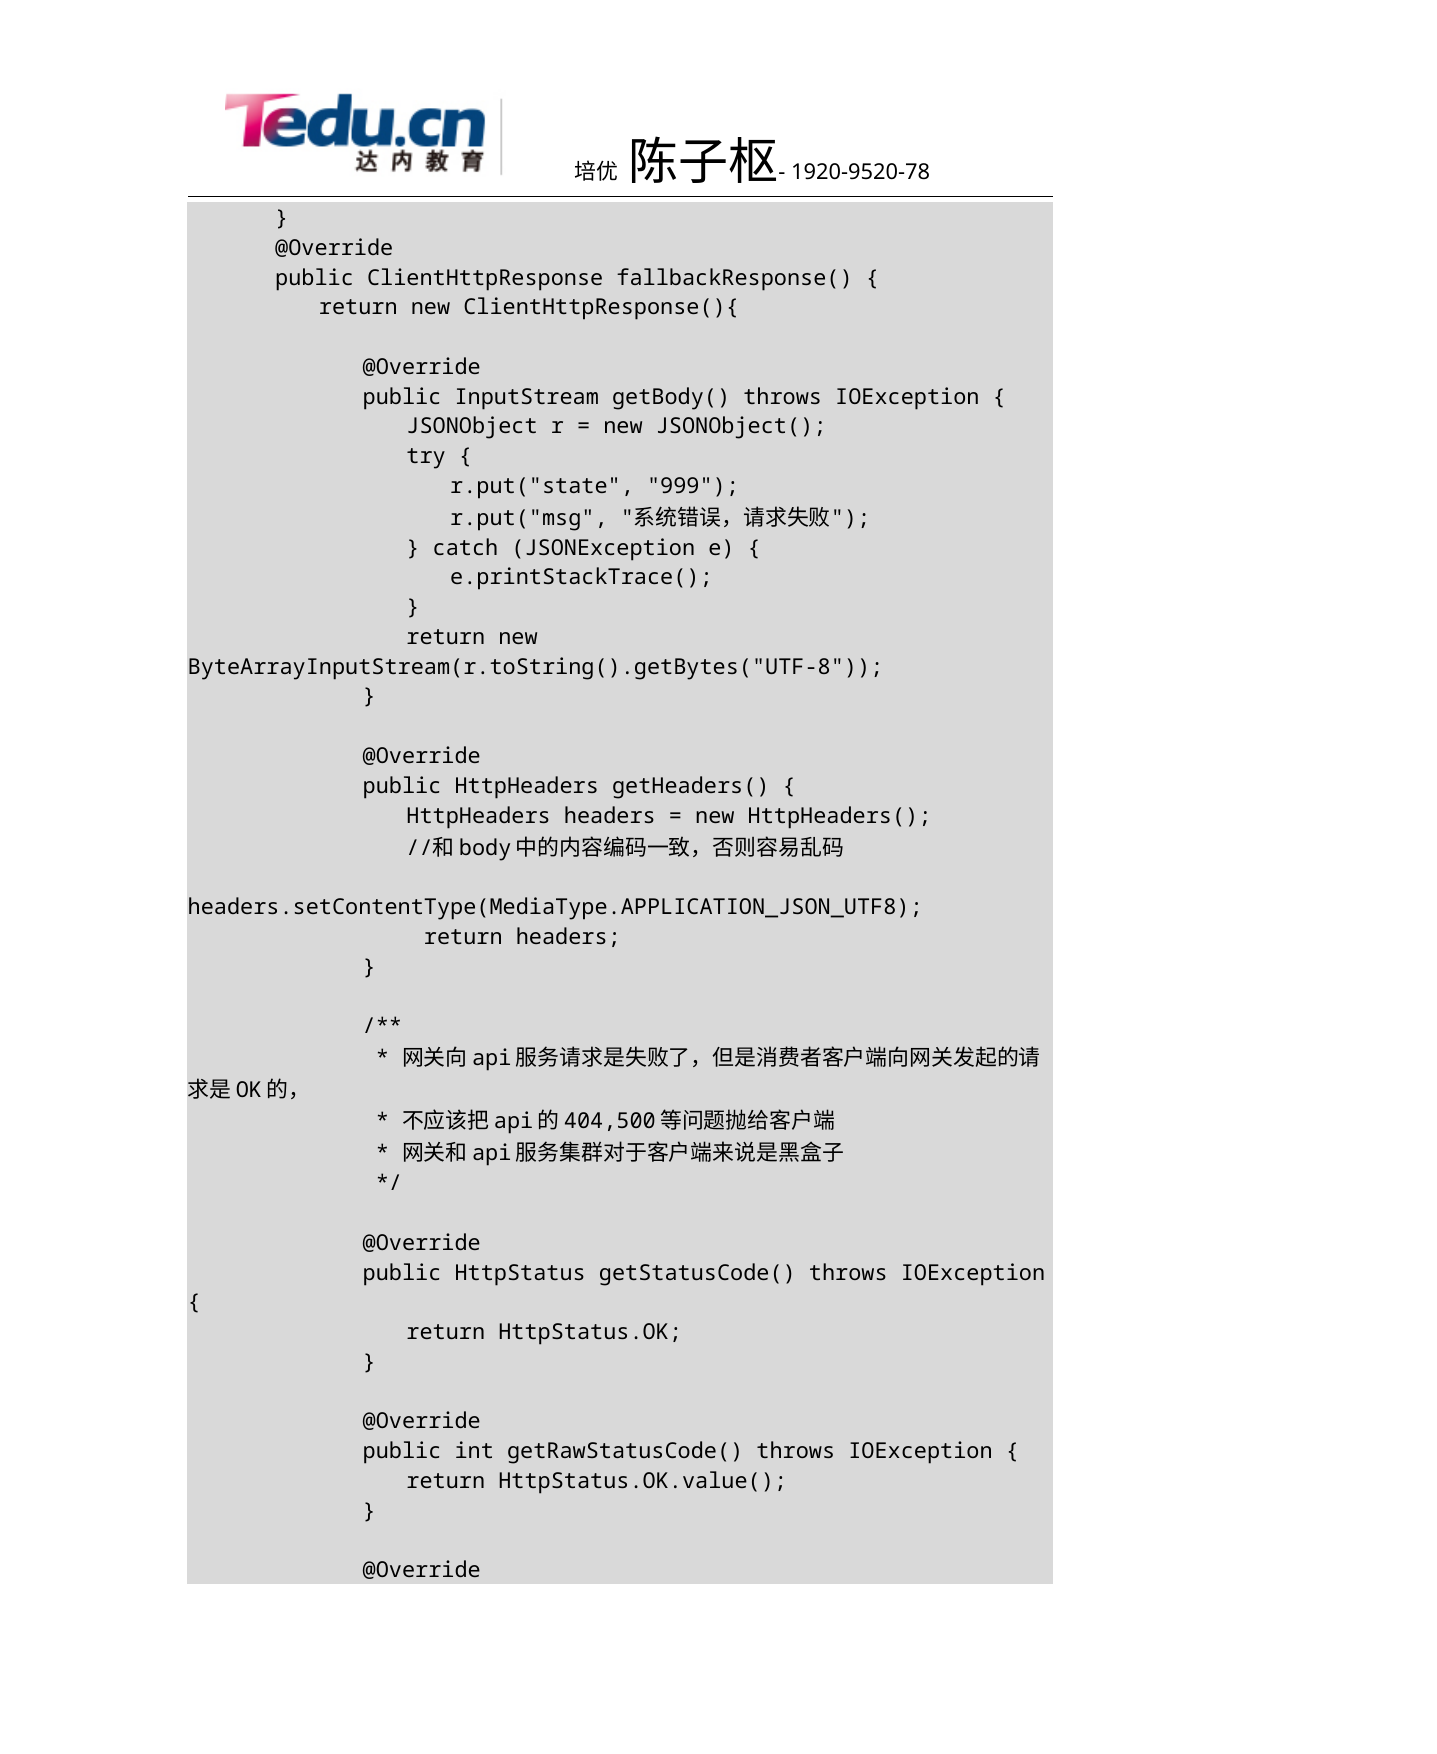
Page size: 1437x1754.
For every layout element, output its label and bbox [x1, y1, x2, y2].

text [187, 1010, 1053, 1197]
picture [225, 88, 507, 180]
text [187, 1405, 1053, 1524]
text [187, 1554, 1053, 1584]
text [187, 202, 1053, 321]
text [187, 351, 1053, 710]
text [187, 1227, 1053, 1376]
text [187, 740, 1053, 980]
